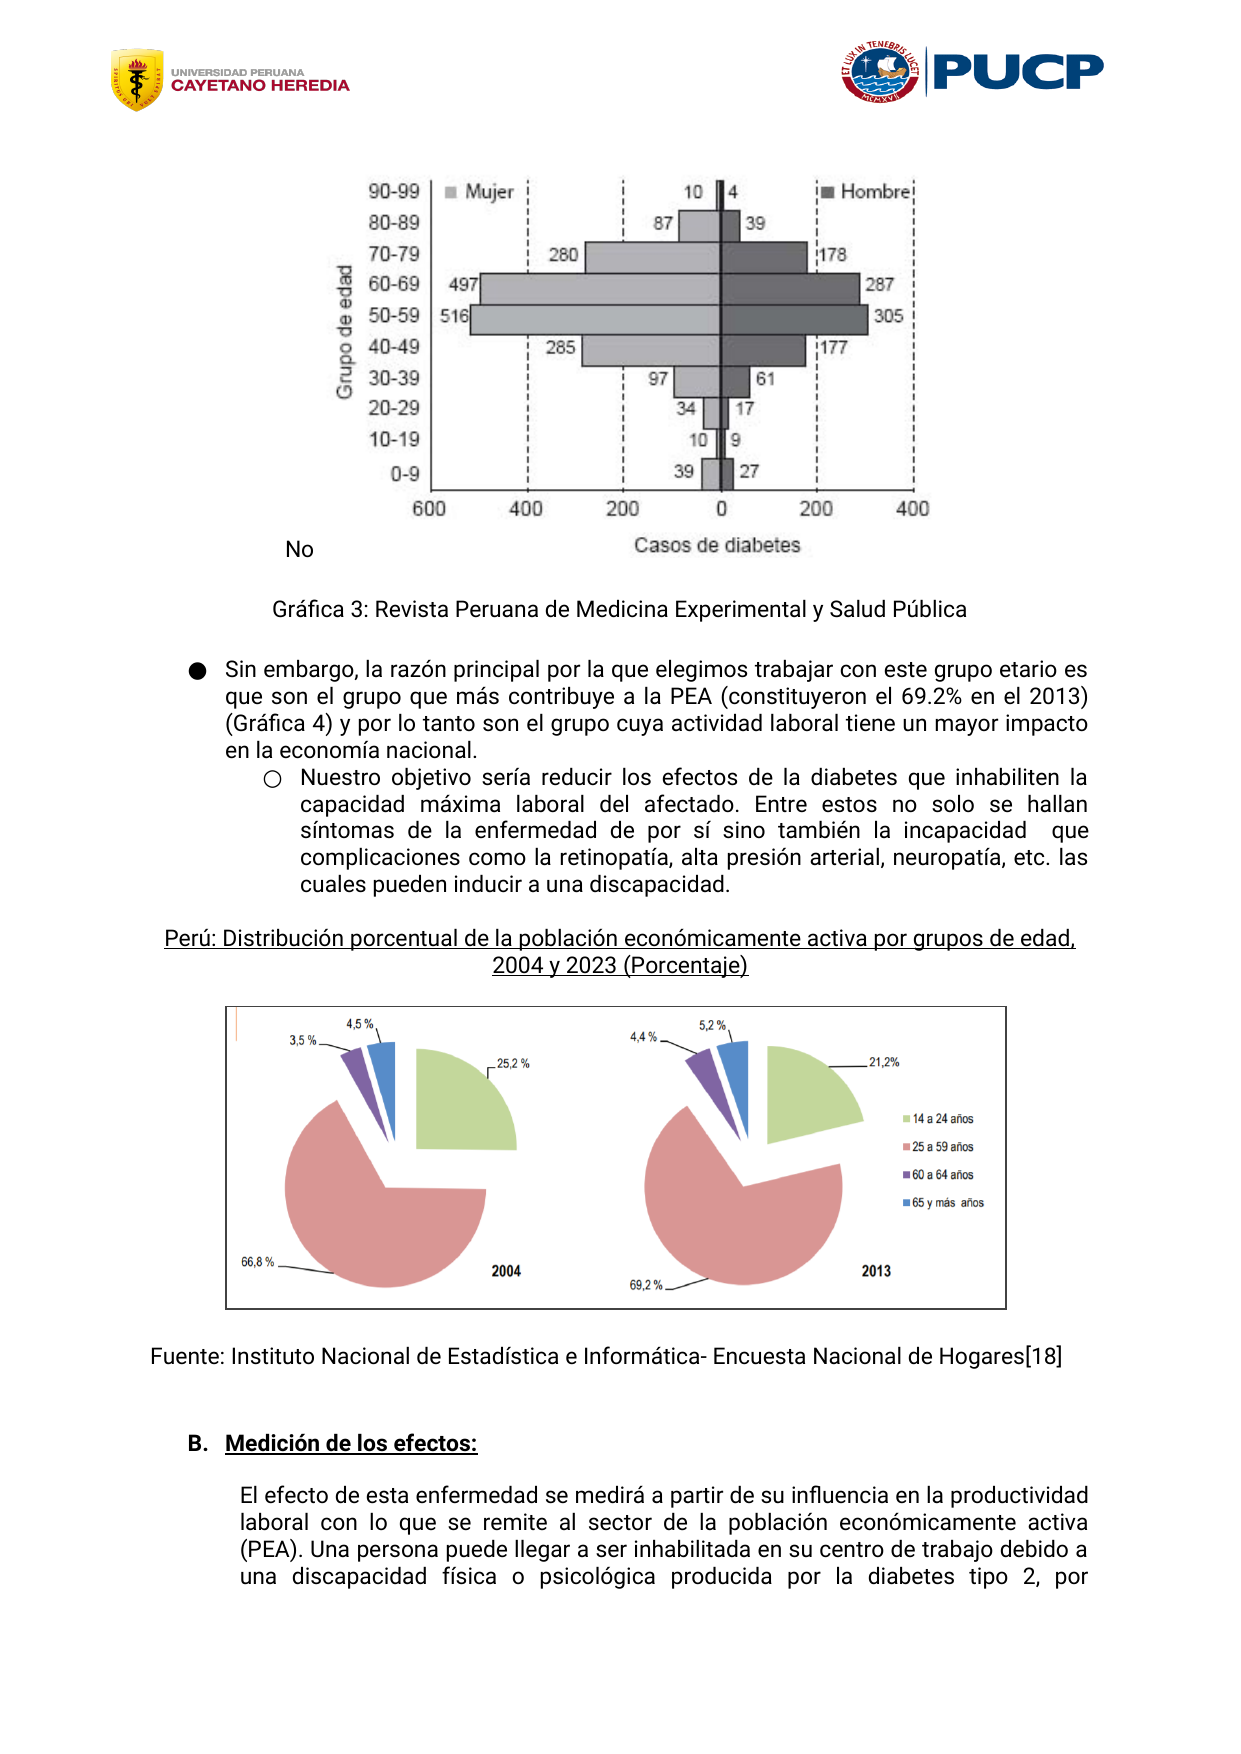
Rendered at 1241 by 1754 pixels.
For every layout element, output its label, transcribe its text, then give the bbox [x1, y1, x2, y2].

text Gráfica 3: Revista Peruana de Medicina Experimental y Salud Pública [150, 596, 1090, 623]
list Sin embargo, la razón principal por la que elegimos trabajar con este grupo etario es que son el grupo que más contribuye a la PEA (constituyeron el 69.2% en el 2013)(Gráfica 4) y por lo tanto son el grupo cuya actividad laboral tiene un mayor impacto en la economía nacional. [187, 656, 1090, 764]
picture [227, 1007, 1005, 1308]
list Medición de los efectos: [187, 1430, 1090, 1457]
text Perú: Distribución porcentual de la población económicamente activa por grupos de edad, 2004 y 2023 (Porcentaje) [150, 925, 1090, 979]
text Fuente: Instituto Nacional de Estadística e Informática- Encuesta Nacional de Hogares[18] [150, 1343, 1090, 1370]
picture [98, 32, 360, 130]
picture [314, 150, 956, 558]
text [239, 1482, 1090, 1590]
picture [829, 28, 1115, 115]
list Nuestro objetivo sería reducir los efectos de la diabetes que inhabiliten la capacidad máxima laboral del afectado. Entre estos no solo se hallan síntomas de la enfermedad de por sí sino también la incapacidad que complicaciones como la retinopatía, alta presión arterial, neuropatía, etc. las cuales pueden inducir a una discapacidad. [262, 764, 1090, 898]
